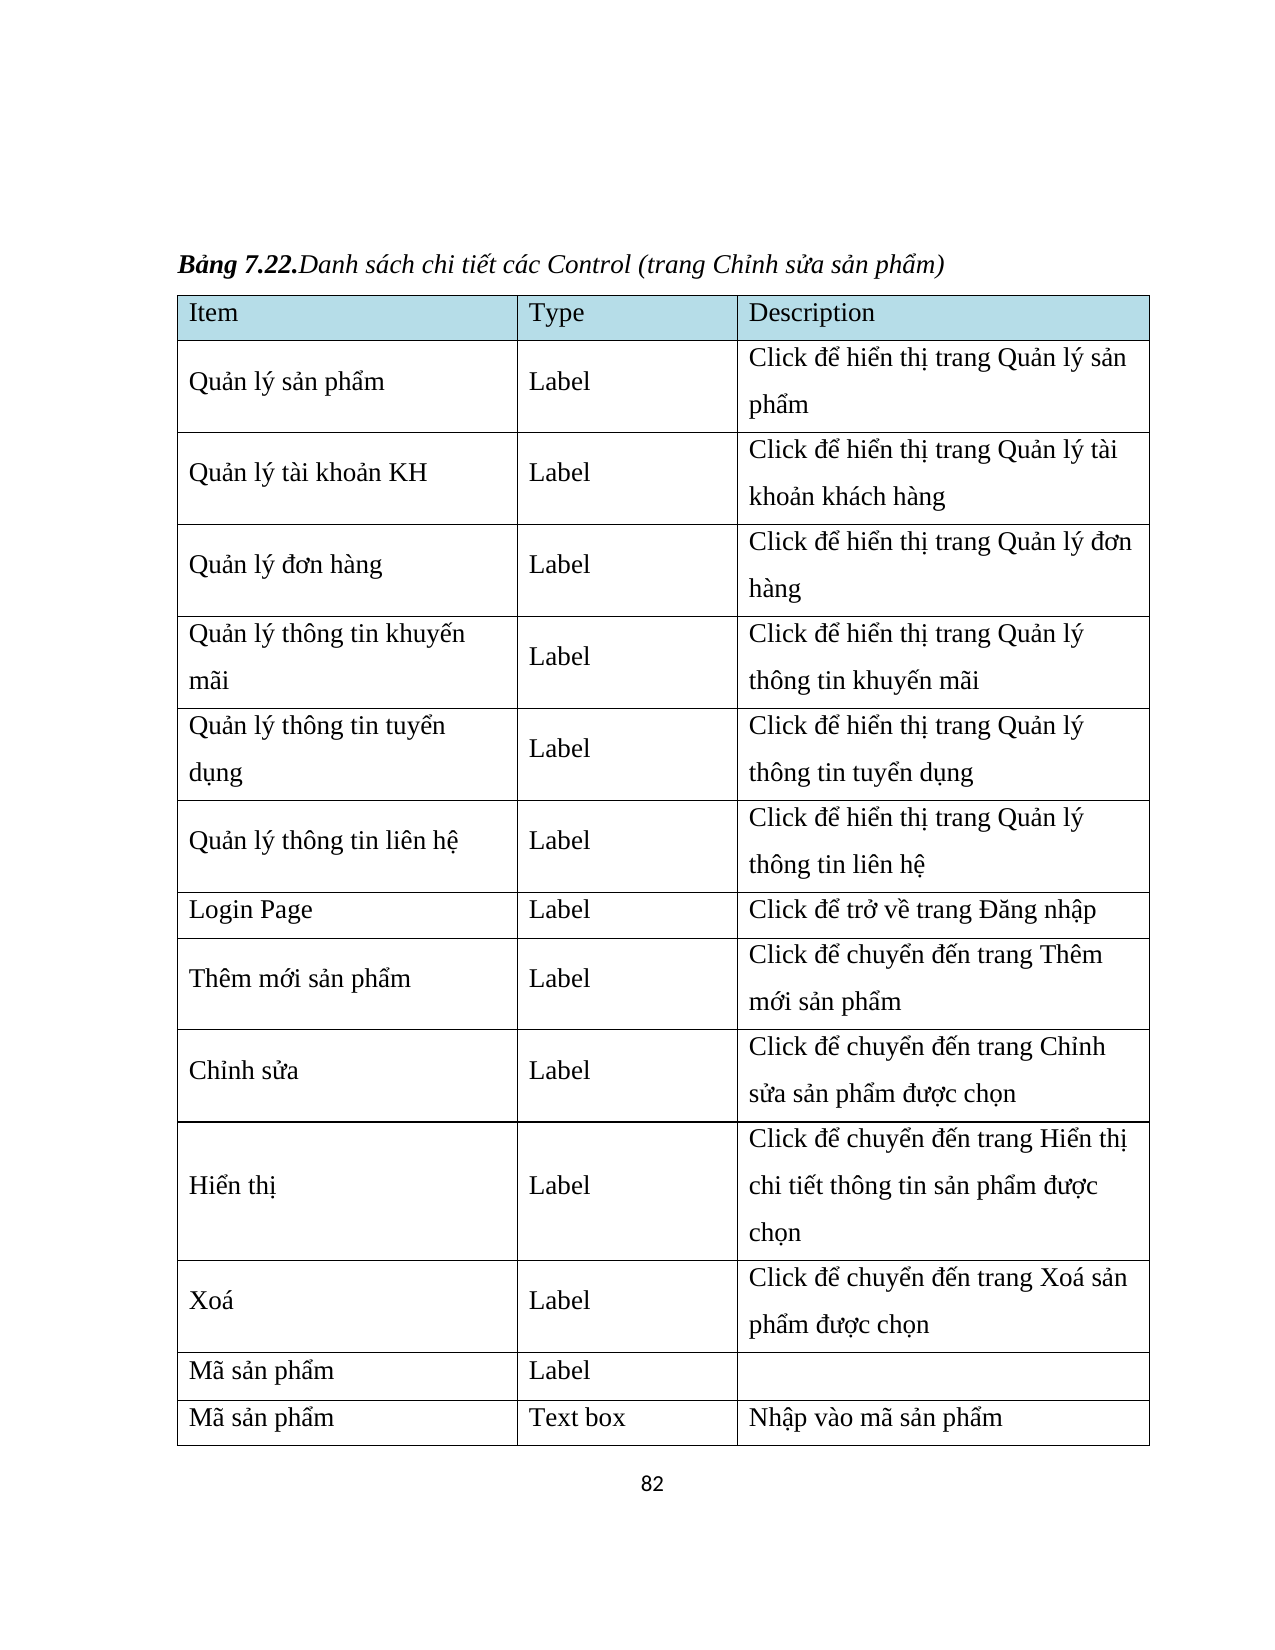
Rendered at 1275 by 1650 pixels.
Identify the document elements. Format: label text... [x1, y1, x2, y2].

table_cell Click để chuyển đến trang Hiển thị chi tiết thông tin sản phẩm được chọn [738, 1123, 1149, 1260]
table_cell [738, 1353, 1149, 1400]
table_cell Mã sản phẩm [178, 1353, 517, 1400]
table_cell Label [518, 1030, 737, 1121]
table_cell Click để hiển thị trang Quản lý thông tin khuyến mãi [738, 617, 1149, 708]
table_cell Login Page [178, 893, 517, 937]
table_cell Label [518, 1123, 737, 1260]
table_cell Chỉnh sửa [178, 1030, 517, 1121]
table_cell Label [518, 801, 737, 892]
table_cell Label [518, 893, 737, 937]
table_cell Xoá [178, 1261, 517, 1352]
table_cell Label [518, 341, 737, 432]
table_cell Click để chuyển đến trang Xoá sản phẩm được chọn [738, 1261, 1149, 1352]
table_cell Click để hiển thị trang Quản lý thông tin liên hệ [738, 801, 1149, 892]
table_header Description [738, 296, 1149, 340]
table_cell Label [518, 433, 737, 524]
table_cell Click để chuyển đến trang Thêm mới sản phẩm [738, 939, 1149, 1029]
table_header Item [178, 296, 517, 340]
table_cell Click để trở về trang Đăng nhập [738, 893, 1149, 937]
table_cell Click để hiển thị trang Quản lý đơn hàng [738, 525, 1149, 616]
table_cell Label [518, 1353, 737, 1400]
table_cell Label [518, 617, 737, 708]
table_cell Quản lý thông tin khuyến mãi [178, 617, 517, 708]
table_cell Quản lý đơn hàng [178, 525, 517, 616]
table_cell Click để hiển thị trang Quản lý tài khoản khách hàng [738, 433, 1149, 524]
table_cell Click để hiển thị trang Quản lý sản phẩm [738, 341, 1149, 432]
table_cell Hiển thị [178, 1123, 517, 1260]
table_cell Thêm mới sản phẩm [178, 939, 517, 1029]
table_cell Label [518, 939, 737, 1029]
table_cell Text box [518, 1401, 737, 1445]
table_cell Quản lý tài khoản KH [178, 433, 517, 524]
table_header Type [518, 296, 737, 340]
table_cell Click để chuyển đến trang Chỉnh sửa sản phẩm được chọn [738, 1030, 1149, 1121]
table_cell Label [518, 525, 737, 616]
table_cell Quản lý thông tin liên hệ [178, 801, 517, 892]
table_cell Nhập vào mã sản phẩm [738, 1401, 1149, 1445]
table_cell Quản lý thông tin tuyển dụng [178, 709, 517, 800]
table_cell Click để hiển thị trang Quản lý thông tin tuyển dụng [738, 709, 1149, 800]
table_cell Label [518, 1261, 737, 1352]
table_cell Mã sản phẩm [178, 1401, 517, 1445]
table_cell Label [518, 709, 737, 800]
table_cell Quản lý sản phẩm [178, 341, 517, 432]
